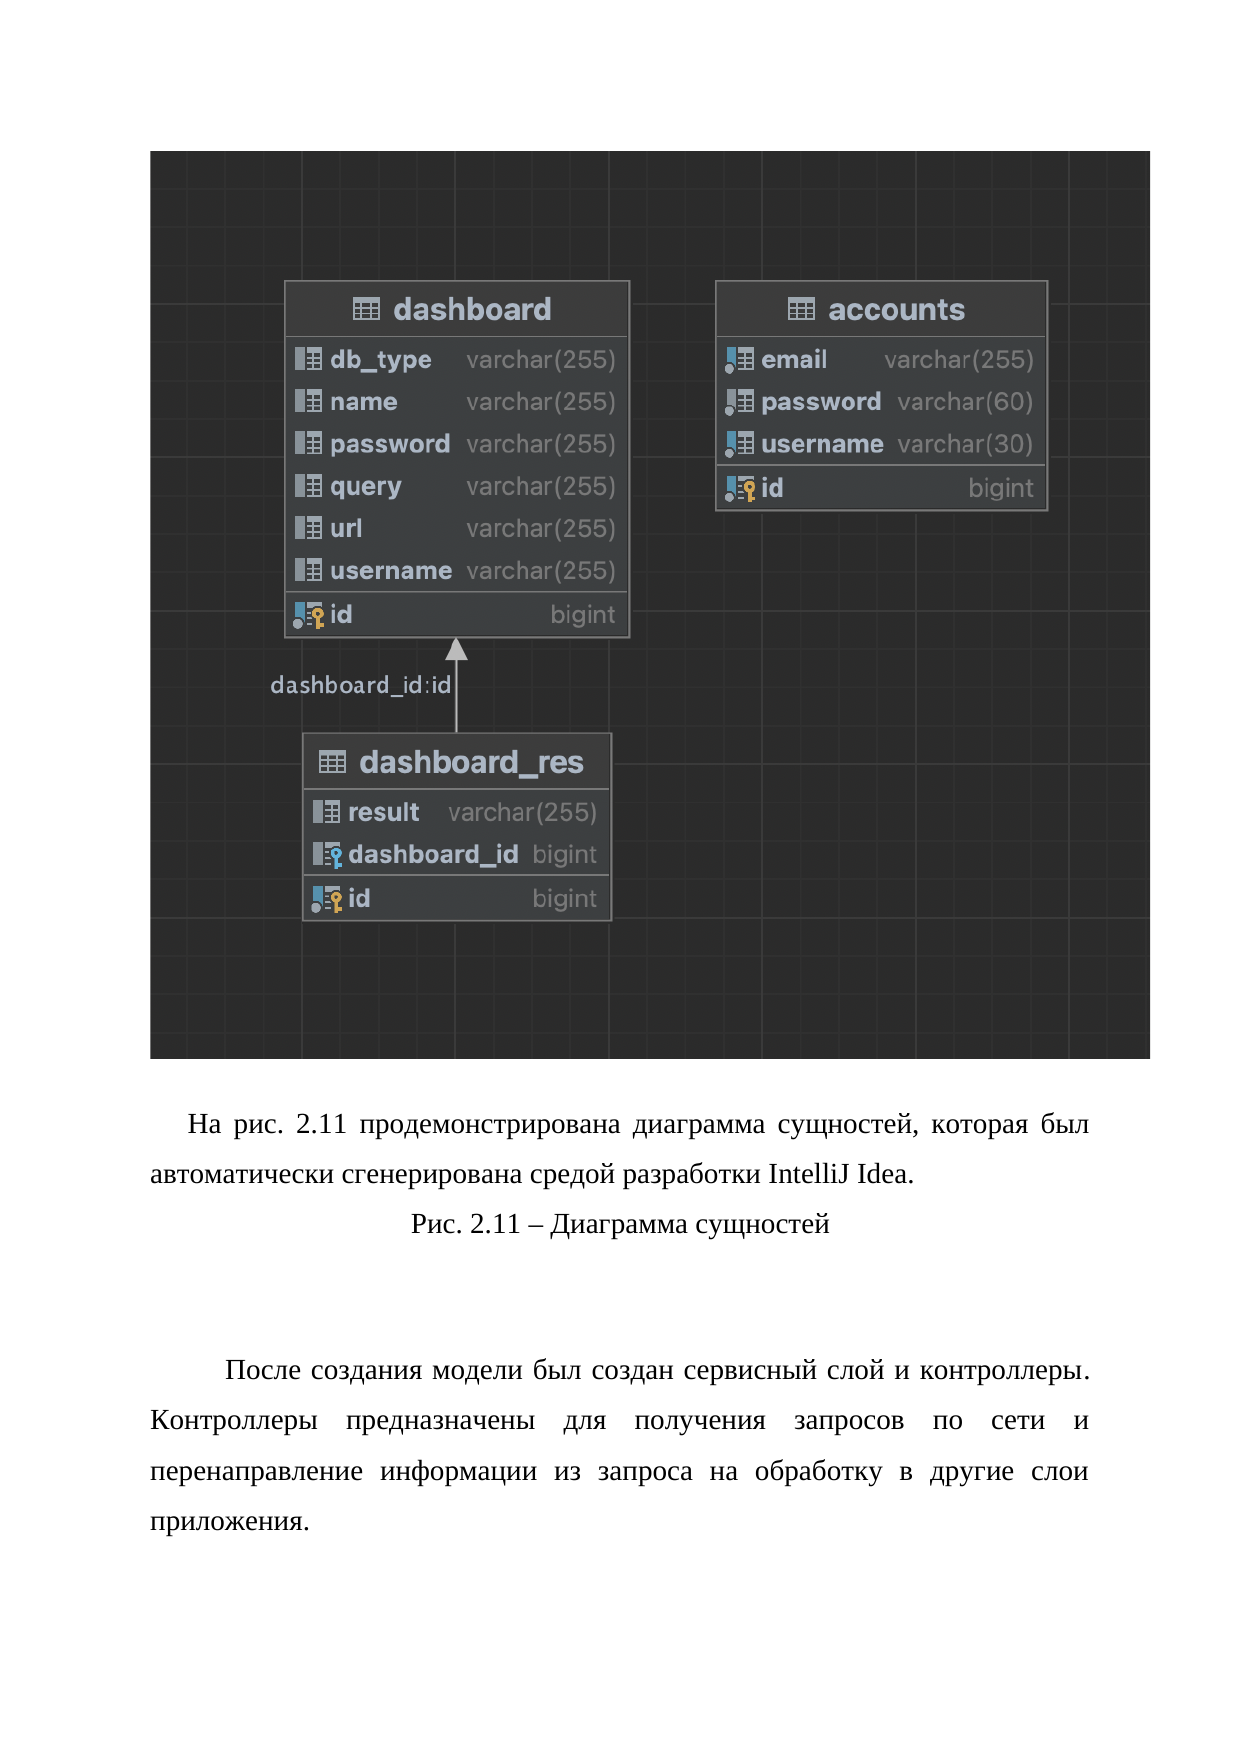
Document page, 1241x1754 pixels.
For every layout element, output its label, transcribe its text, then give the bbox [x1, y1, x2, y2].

text После создания модели был создан сервисный слой и контроллеры. Контроллеры предназначены для получения запросов по сети и перенаправление информации из запроса на обработку в другие слои приложения. [150, 1352, 1090, 1536]
text Рис. 2.11 – Диаграмма сущностей [150, 1207, 1090, 1240]
picture [148, 151, 1150, 1059]
text На рис. 2.11 продемонстрирована диаграмма сущностей, которая был автоматически сгенерирована средой разработки IntelliJ Idea. [150, 1059, 1090, 1190]
